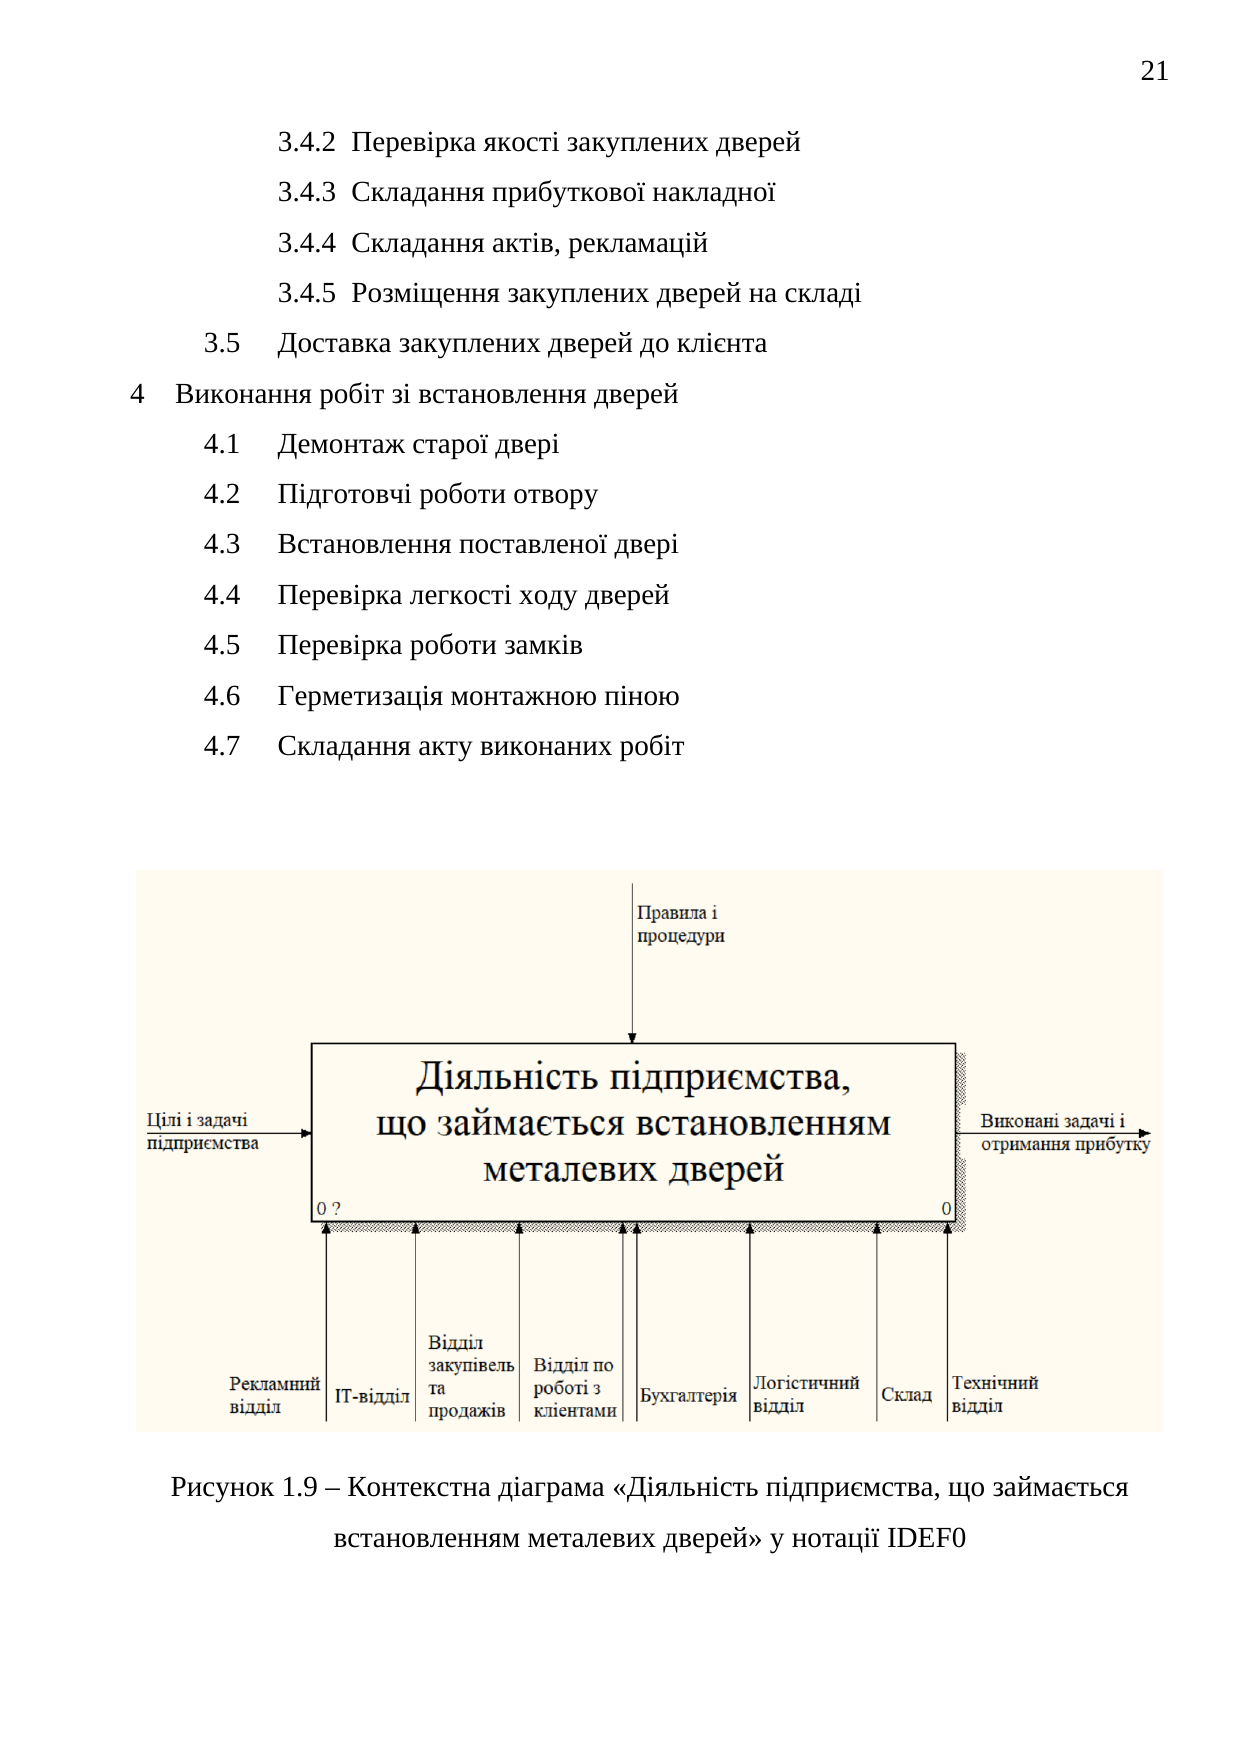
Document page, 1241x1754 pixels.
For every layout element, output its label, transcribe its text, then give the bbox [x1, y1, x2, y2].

list Розміщення закуплених дверей на складі [130, 275, 1169, 309]
list Складання прибуткової накладної [130, 174, 1169, 208]
list Перевірка роботи замків [204, 627, 1169, 661]
list Перевірка якості закуплених дверей [130, 124, 1169, 158]
list Підготовчі роботи отвору [204, 476, 1169, 510]
text Рисунок 1.9 – Контекстна діаграма «Діяльність підприємства, що займається встановленням металевих дверей» у нотації IDEF0 [130, 1469, 1169, 1553]
list Герметизація монтажною піною [204, 678, 1169, 711]
list Складання актів, рекламацій [130, 225, 1169, 258]
list Доставка закуплених дверей до клієнта [204, 325, 1169, 359]
picture [136, 870, 1164, 1432]
list Встановлення поставленої двері [204, 527, 1169, 560]
list Виконання робіт зі встановлення дверей [130, 376, 1169, 409]
list Демонтаж старої двері [204, 426, 1169, 459]
list Перевірка легкості ходу дверей [204, 577, 1169, 611]
list Складання акту виконаних робіт [204, 728, 1169, 761]
